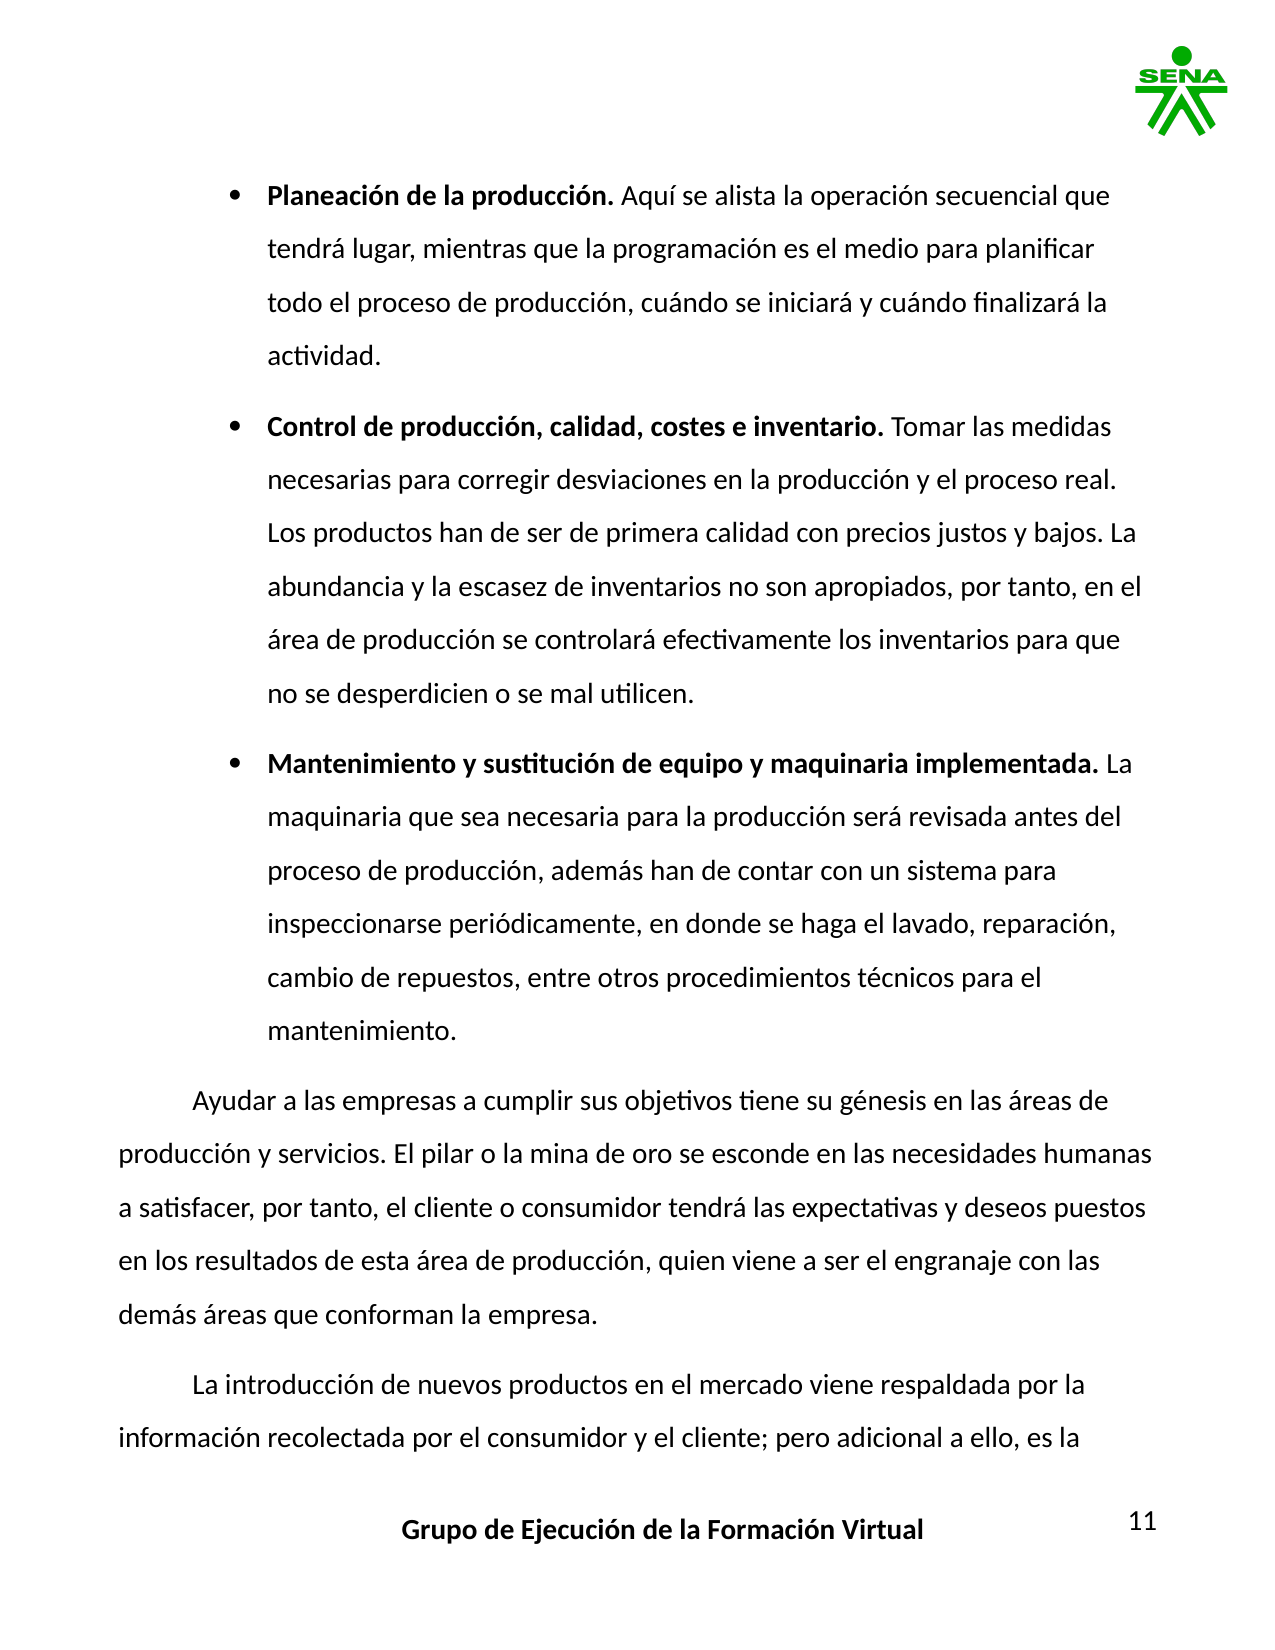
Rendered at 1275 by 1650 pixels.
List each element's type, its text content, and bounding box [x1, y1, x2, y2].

picture [1135, 46, 1228, 136]
text Ayudar a las empresas a cumplir sus objetivos tiene su génesis en las áreas de producción y servicios. El pilar o la mina de oro se esconde en las necesidades humanas a satisfacer, por tanto, el cliente o consumidor tendrá las expectativas y deseos puestos en los resultados de esta área de producción, quien viene a ser el engranaje con las demás áreas que conforman la empresa. [118, 1082, 1157, 1332]
list Control de producción, calidad, costes e inventario. Tomar las medidas necesarias para corregir desviaciones en la producción y el proceso real. Los productos han de ser de primera calidad con precios justos y bajos. La abundancia y la escasez de inventarios no son apropiados, por tanto, en el área de producción se controlará efectivamente los inventarios para que no se desperdicien o se mal utilicen. [230, 408, 1157, 710]
list Mantenimiento y sustitución de equipo y maquinaria implementada. La maquinaria que sea necesaria para la producción será revisada antes del proceso de producción, además han de contar con un sistema para inspeccionarse periódicamente, en donde se haga el lavado, reparación, cambio de repuestos, entre otros procedimientos técnicos para el mantenimiento. [230, 745, 1157, 1048]
list Planeación de la producción. Aquí se alista la operación secuencial que tendrá lugar, mientras que la programación es el medio para planificar todo el proceso de producción, cuándo se iniciará y cuándo finalizará la actividad. [230, 177, 1157, 373]
